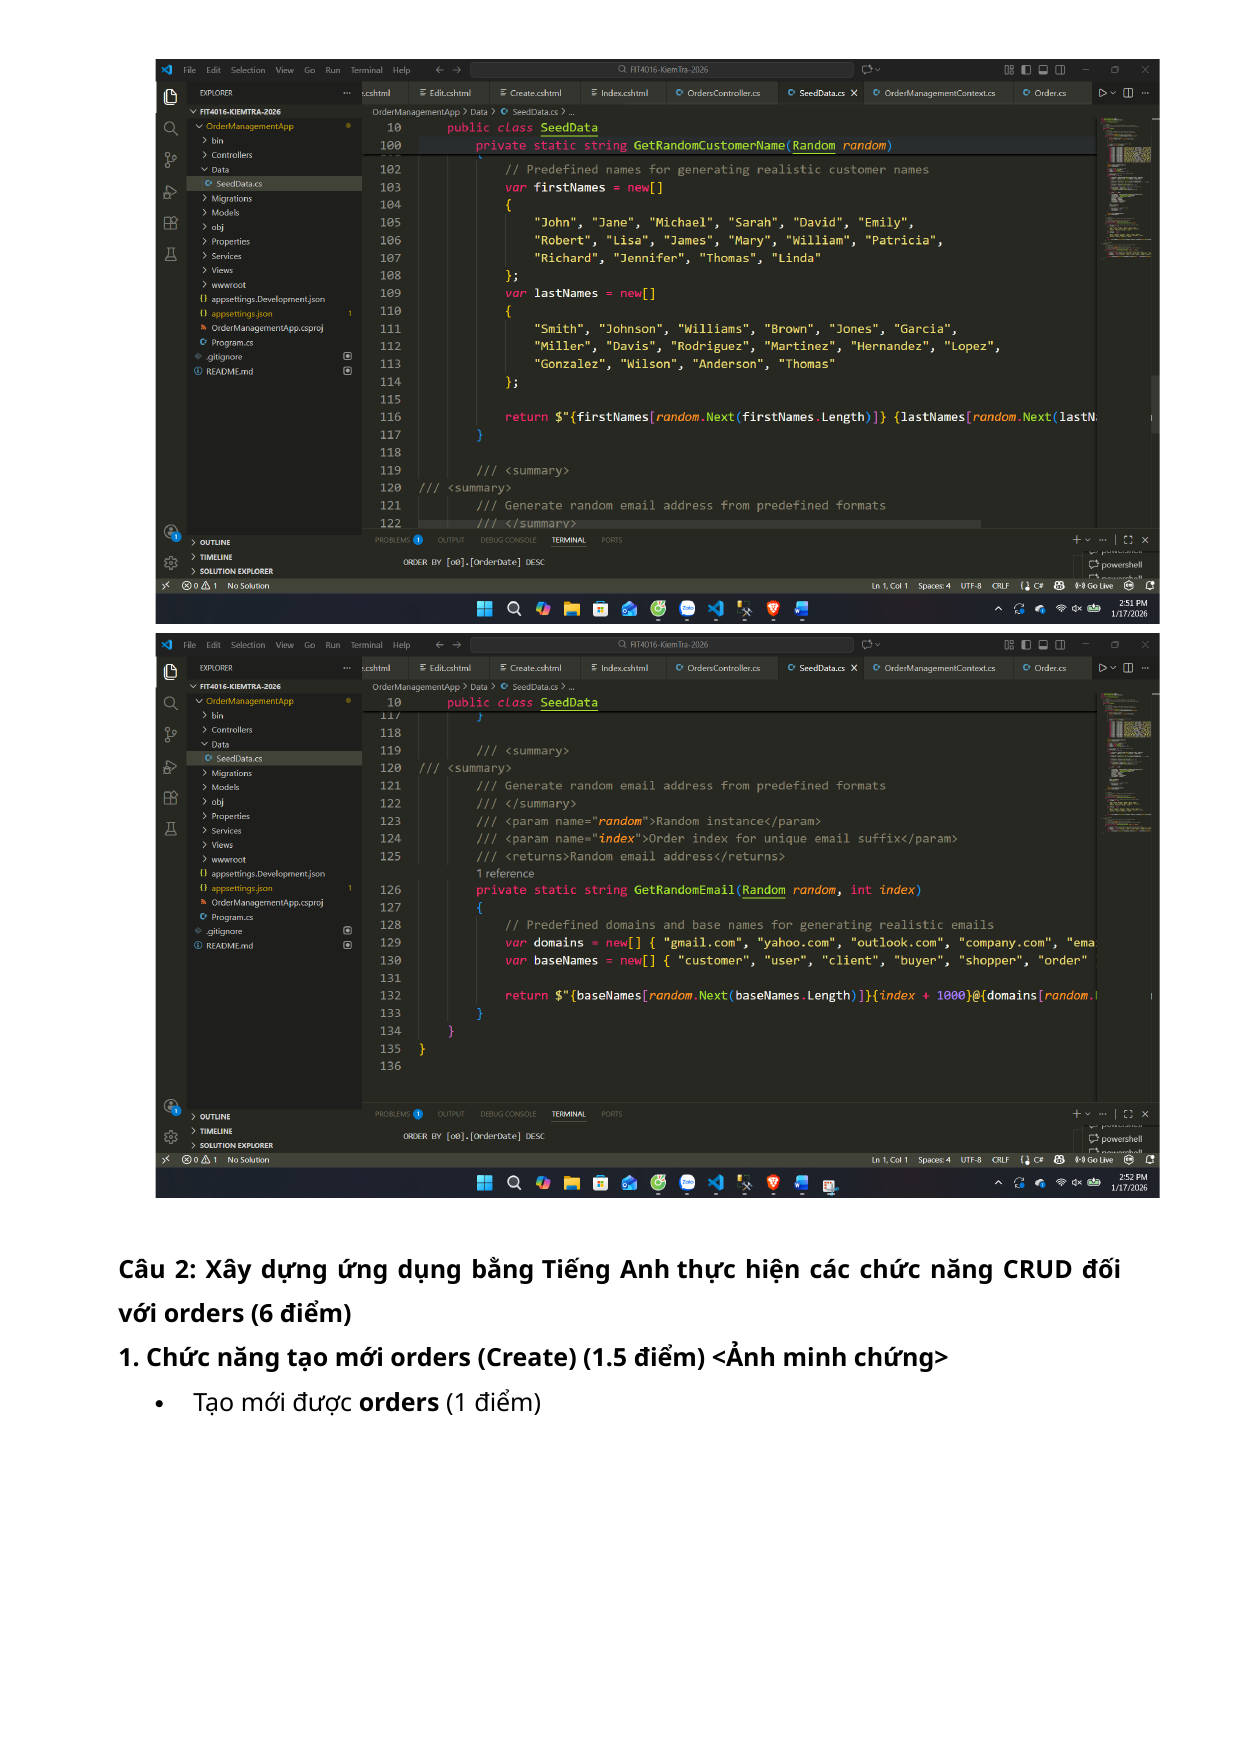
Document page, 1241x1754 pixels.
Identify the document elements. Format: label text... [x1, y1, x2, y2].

list Tạo mới được orders (1 điểm) [156, 1384, 1122, 1418]
text Câu 2: Xây dựng ứng dụng bằng Tiếng Anh thực hiện các chức năng CRUD đối với orders (6 điểm) [118, 1251, 1122, 1330]
text 1. Chức năng tạo mới orders (Create) (1.5 điểm) <Ảnh minh chứng> [118, 1340, 1122, 1374]
picture [155, 633, 1160, 1198]
picture [155, 59, 1160, 624]
